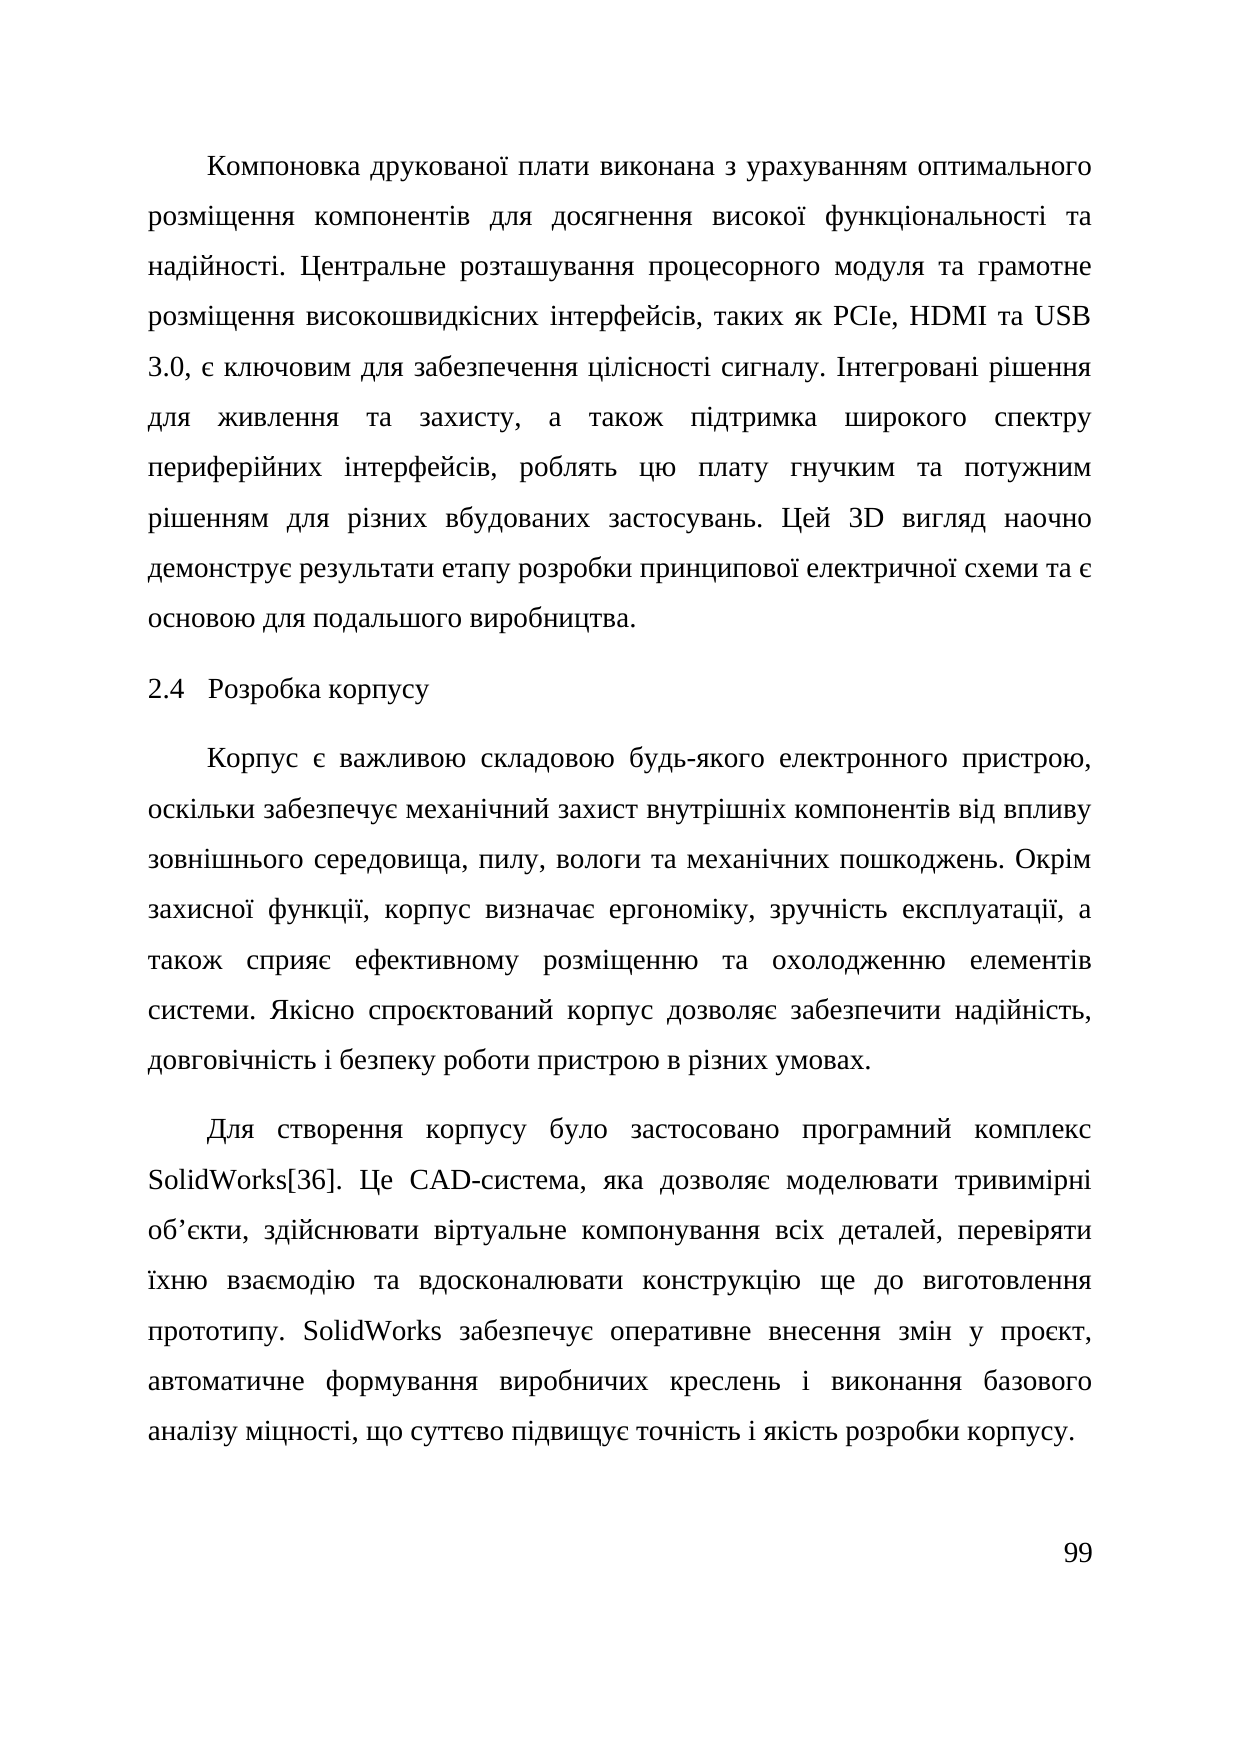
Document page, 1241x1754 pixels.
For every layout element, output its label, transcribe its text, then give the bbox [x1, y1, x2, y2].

text Корпус є важливою складовою будь-якого електронного пристрою, оскільки забезпечує механічний захист внутрішніх компонентів від впливу зовнішнього середовища, пилу, вологи та механічних пошкоджень. Окрім захисної функції, корпус визначає ергономіку, зручність експлуатації, а також сприяє ефективному розміщенню та охолодженню елементів системи. Якісно спроєктований корпус дозволяє забезпечити надійність, довговічність і безпеку роботи пристрою в різних умовах. [148, 741, 1093, 1076]
text Для створення корпусу було застосовано програмний комплекс SolidWorks[36]. Це CAD-система, яка дозволяє моделювати тривимірні об’єкти, здійснювати віртуальне компонування всіх деталей, перевіряти їхню взаємодію та вдосконалювати конструкцію ще до виготовлення прототипу. SolidWorks забезпечує оперативне внесення змін у проєкт, автоматичне формування виробничих креслень і виконання базового аналізу міцності, що суттєво підвищує точність і якість розробки корпусу. [148, 1112, 1093, 1447]
subtitle Розробка корпусу [148, 672, 1093, 705]
text Компоновка друкованої плати виконана з урахуванням оптимального розміщення компонентів для досягнення високої функціональності та надійності. Центральне розташування процесорного модуля та грамотне розміщення високошвидкісних інтерфейсів, таких як PCIe, HDMI та USB 3.0, є ключовим для забезпечення цілісності сигналу. Інтегровані рішення для живлення та захисту, а також підтримка широкого спектру периферійних інтерфейсів, роблять цю плату гнучким та потужним рішенням для різних вбудованих застосувань. Цей 3D вигляд наочно демонструє результати етапу розробки принципової електричної схеми та є основою для подальшого виробництва. [148, 148, 1093, 634]
